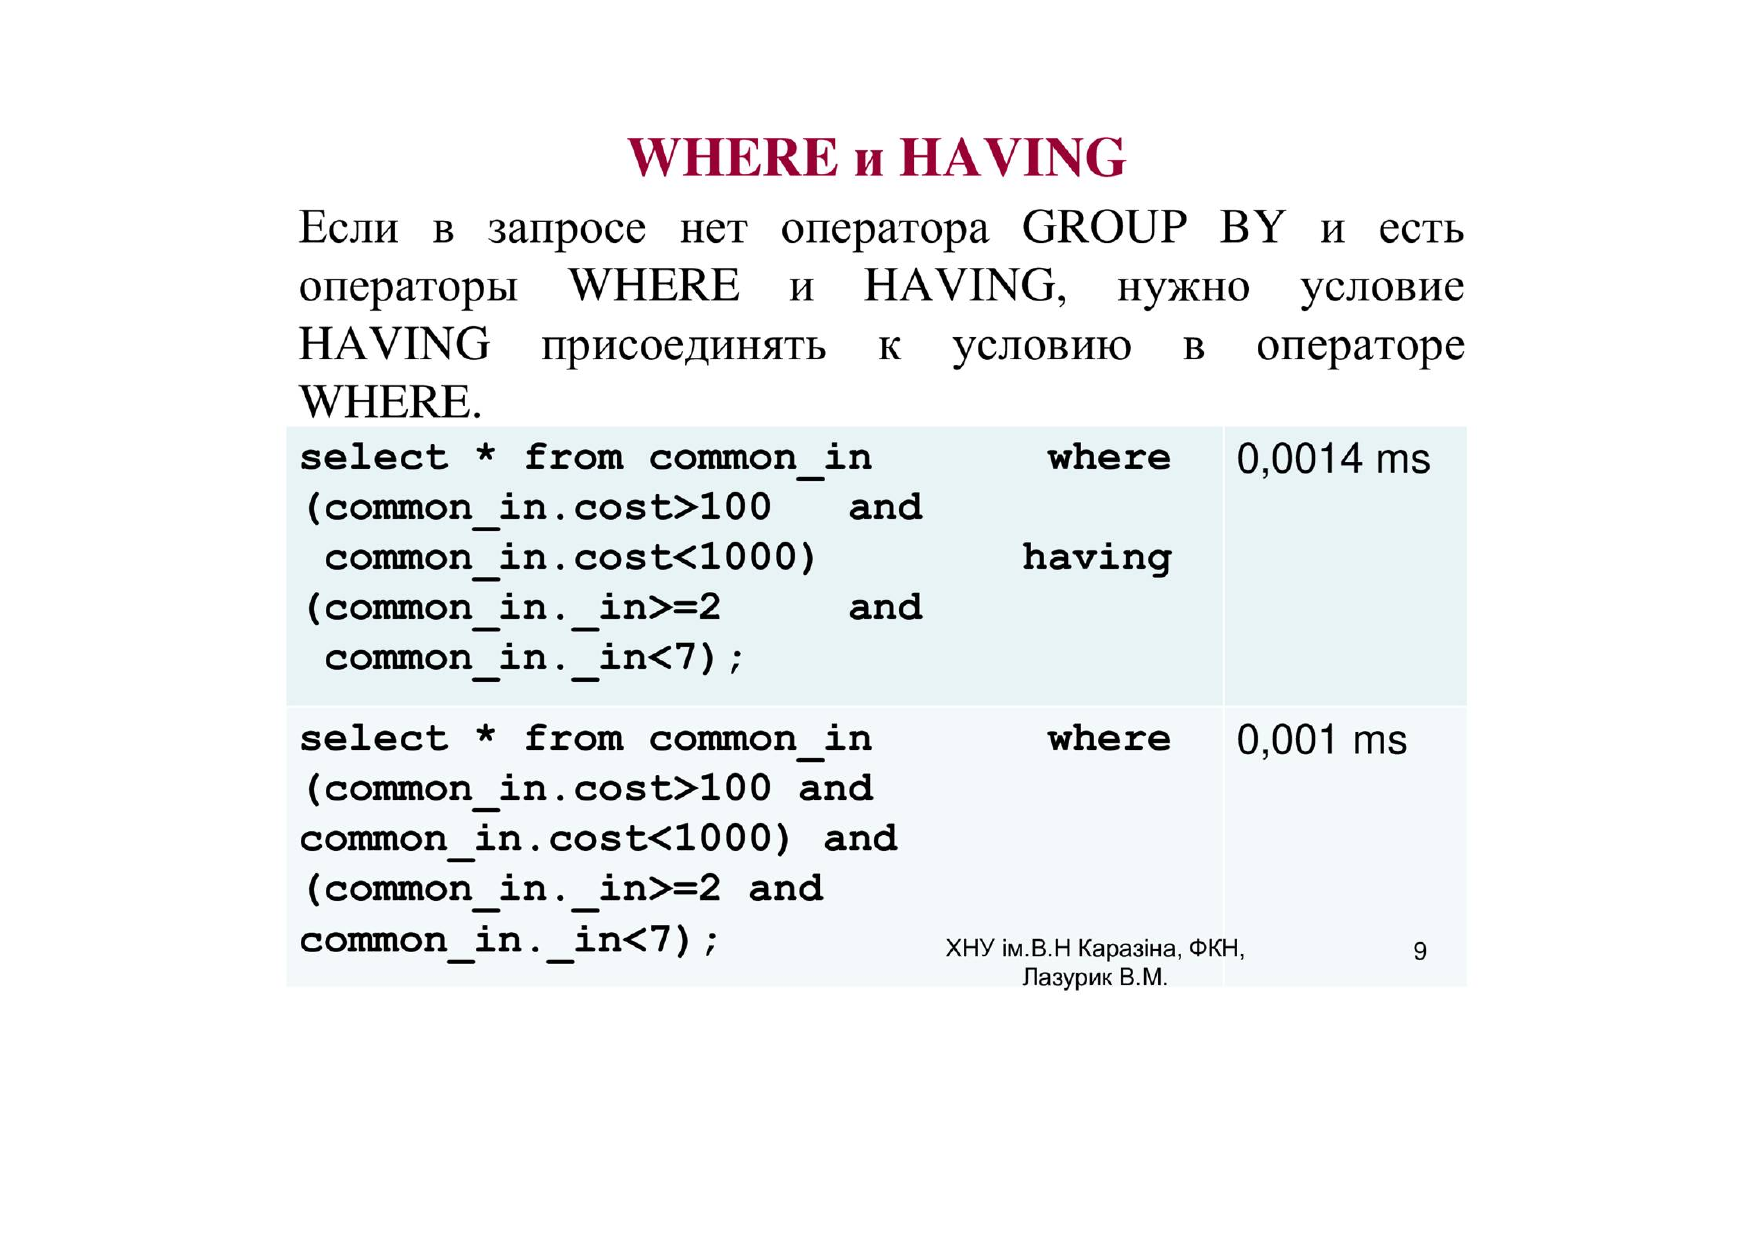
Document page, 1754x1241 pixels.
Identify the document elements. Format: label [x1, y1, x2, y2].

picture [252, 75, 1502, 1013]
